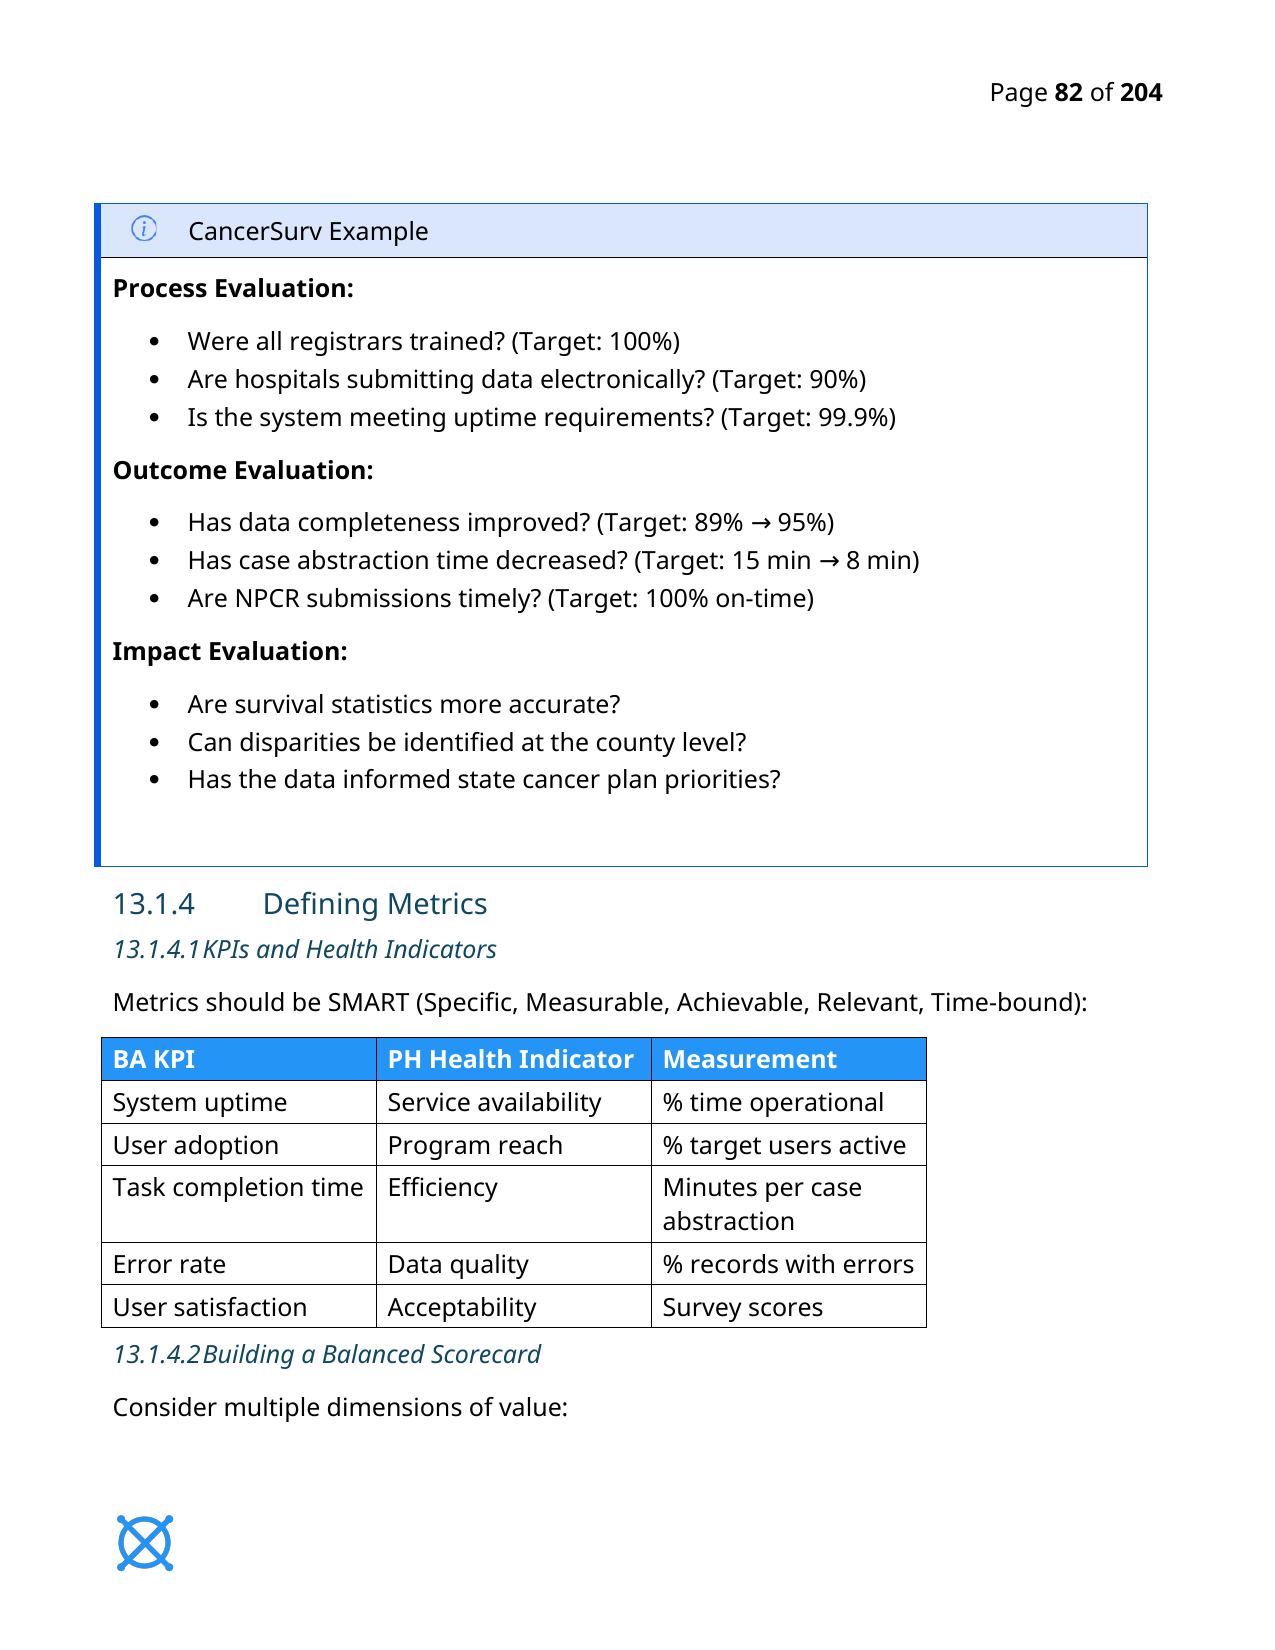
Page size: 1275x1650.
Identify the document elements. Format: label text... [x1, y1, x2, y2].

picture [112, 1511, 177, 1575]
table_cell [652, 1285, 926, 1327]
subtitle KPIs and Health Indicators [112, 932, 1162, 966]
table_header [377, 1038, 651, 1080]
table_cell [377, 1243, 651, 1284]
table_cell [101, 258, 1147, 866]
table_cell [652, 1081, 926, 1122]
picture [131, 215, 157, 241]
subtitle Building a Balanced Scorecard [112, 1336, 1162, 1370]
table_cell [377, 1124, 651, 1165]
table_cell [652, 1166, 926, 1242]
subtitle Defining Metrics [112, 884, 1162, 923]
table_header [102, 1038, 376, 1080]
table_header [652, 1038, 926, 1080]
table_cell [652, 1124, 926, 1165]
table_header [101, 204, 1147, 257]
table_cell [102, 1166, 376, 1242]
text Metrics should be SMART (Specific, Measurable, Achievable, Relevant, Time-bound): [112, 984, 1162, 1018]
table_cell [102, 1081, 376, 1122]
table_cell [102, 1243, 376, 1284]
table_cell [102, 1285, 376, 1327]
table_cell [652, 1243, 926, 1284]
text Consider multiple dimensions of value: [112, 1389, 1162, 1423]
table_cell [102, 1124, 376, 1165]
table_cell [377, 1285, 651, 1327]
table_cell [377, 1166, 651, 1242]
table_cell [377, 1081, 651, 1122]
